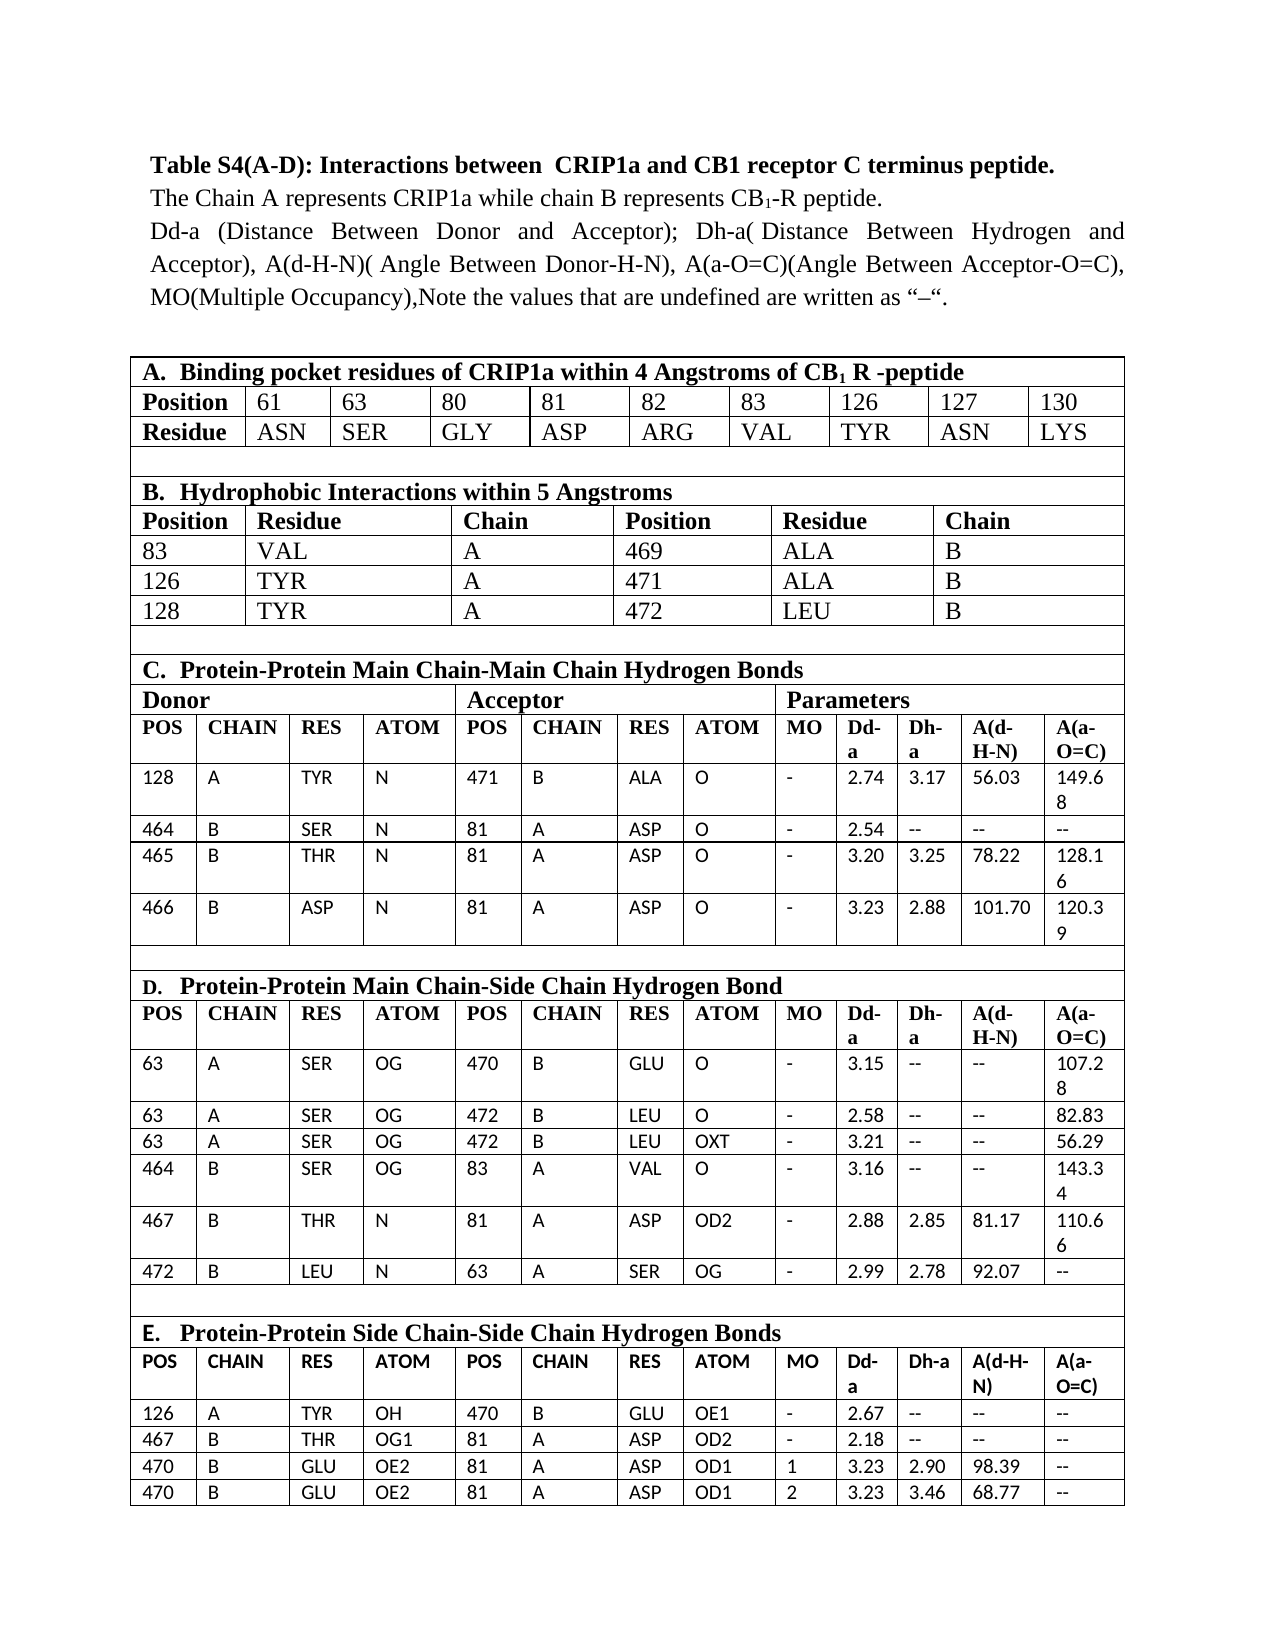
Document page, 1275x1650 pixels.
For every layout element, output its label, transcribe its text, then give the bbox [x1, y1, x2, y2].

table_cell - [776, 816, 836, 841]
table_cell 3.23 [837, 894, 897, 945]
table_cell ASN [246, 417, 330, 446]
table_cell OD2 [684, 1207, 775, 1258]
table_cell B [522, 764, 617, 815]
table_cell -- [962, 1129, 1044, 1154]
table_cell VAL [246, 536, 451, 565]
table_cell Dh-a [898, 1348, 961, 1399]
table_cell ATOM [364, 715, 455, 763]
table_cell O [684, 816, 775, 841]
table_cell B [934, 536, 1124, 565]
table_cell ASP [290, 894, 363, 945]
table_cell Dh-a [898, 1001, 961, 1049]
table_cell 3.20 [837, 843, 897, 893]
table_cell Residue [131, 417, 245, 446]
table_cell - [776, 1102, 836, 1127]
table_cell A [522, 1207, 617, 1258]
table_cell ATOM [684, 1001, 775, 1049]
table_cell B [197, 816, 289, 841]
table_cell OD2 [684, 1427, 775, 1452]
table_cell SER [290, 1155, 363, 1206]
table_cell OG [364, 1050, 455, 1101]
table_cell O [684, 843, 775, 893]
table_cell 80 [431, 387, 529, 416]
table_cell Acceptor [456, 685, 775, 714]
table_cell TYR [246, 566, 451, 595]
table_cell Protein-Protein Side Chain-Side Chain Hydrogen Bonds [131, 1317, 1124, 1347]
table_cell O [684, 1050, 775, 1101]
table_cell SER [331, 417, 430, 446]
table_cell 3.23 [837, 1480, 897, 1505]
table_cell 470 [131, 1453, 196, 1478]
table_cell A [452, 566, 613, 595]
table_cell CHAIN [197, 715, 289, 763]
table_cell LEU [772, 596, 933, 624]
table_cell -- [962, 1050, 1044, 1101]
table_cell OG1 [364, 1427, 455, 1452]
table_cell O [684, 894, 775, 945]
table_cell - [776, 1129, 836, 1154]
table_cell A [452, 596, 613, 624]
table_cell ASP [618, 1453, 683, 1478]
table_cell -- [898, 1050, 961, 1101]
table_cell B [197, 1207, 289, 1258]
table_cell 143.34 [1045, 1155, 1124, 1206]
table_cell MO [776, 1348, 836, 1399]
table_cell CHAIN [522, 1348, 617, 1399]
table_cell -- [1045, 1480, 1124, 1505]
table_cell 3.15 [837, 1050, 897, 1101]
table_cell 63 [131, 1102, 196, 1127]
table_cell TYR [246, 596, 451, 624]
table_cell ALA [618, 764, 683, 815]
table_cell ASP [618, 1480, 683, 1505]
table_header Binding pocket residues of CRIP1a within 4 Angstroms of CB1 R -peptide [131, 358, 1124, 386]
table_cell Position [614, 506, 771, 535]
table_cell ASP [618, 894, 683, 945]
table_cell -- [898, 1102, 961, 1127]
table_cell LYS [1029, 417, 1124, 446]
table_cell THR [290, 1207, 363, 1258]
table_cell B [934, 596, 1124, 624]
table_cell 56.29 [1045, 1129, 1124, 1154]
table_cell [131, 1285, 1124, 1316]
table_cell POS [456, 1001, 521, 1049]
table_cell 78.22 [962, 843, 1044, 893]
table_cell B [197, 843, 289, 893]
table_cell Protein-Protein Main Chain-Main Chain Hydrogen Bonds [131, 655, 1124, 684]
table_cell -- [1045, 1453, 1124, 1478]
table_cell ALA [772, 566, 933, 595]
table_cell 2.90 [898, 1453, 961, 1478]
table_cell 81 [456, 843, 521, 893]
table_cell POS [456, 1348, 521, 1399]
table_cell 3.46 [898, 1480, 961, 1505]
table_cell 63 [456, 1259, 521, 1284]
table_cell -- [898, 1427, 961, 1452]
table_cell Donor [131, 685, 455, 714]
table_cell - [776, 1400, 836, 1426]
table_cell [131, 946, 1124, 970]
table_cell - [776, 1259, 836, 1284]
table_cell VAL [730, 417, 829, 446]
table_cell 2.67 [837, 1400, 897, 1426]
table_cell B [197, 1259, 289, 1284]
table_cell -- [898, 1155, 961, 1206]
table_cell 63 [131, 1050, 196, 1101]
table_cell OD1 [684, 1480, 775, 1505]
table_cell B [522, 1102, 617, 1127]
table_cell 2.88 [898, 894, 961, 945]
table_cell CHAIN [197, 1348, 289, 1399]
table_cell Dh-a [898, 715, 961, 763]
table_cell A [197, 1129, 289, 1154]
table_cell 1 [776, 1453, 836, 1478]
table_cell VAL [618, 1155, 683, 1206]
table_cell 81 [456, 1207, 521, 1258]
table_cell TYR [830, 417, 928, 446]
table_cell ASP [618, 1427, 683, 1452]
table_cell 472 [614, 596, 771, 624]
table_cell 128.16 [1045, 843, 1124, 893]
table_cell OG [364, 1155, 455, 1206]
table_cell - [776, 1050, 836, 1101]
table_cell B [522, 1129, 617, 1154]
table_cell SER [290, 1050, 363, 1101]
table_cell 467 [131, 1427, 196, 1452]
table_cell 110.66 [1045, 1207, 1124, 1258]
table_cell Residue [772, 506, 933, 535]
table_cell 470 [456, 1400, 521, 1426]
table_cell CHAIN [522, 1001, 617, 1049]
table_cell GLU [290, 1480, 363, 1505]
table_cell Dd-a [837, 1348, 897, 1399]
table_cell LEU [290, 1259, 363, 1284]
table_cell OG [364, 1102, 455, 1127]
table_cell A [522, 1427, 617, 1452]
table_cell N [364, 843, 455, 893]
table_cell SER [618, 1259, 683, 1284]
table_cell THR [290, 843, 363, 893]
table_cell OD1 [684, 1453, 775, 1478]
text Dd-a (Distance Between Donor and Acceptor); Dh-a( Distance Between Hydrogen and Acceptor), A(d-H-N)( Angle Between Donor-H-N), A(a-O=C)(Angle Between Acceptor-O=C), MO(Multiple Occupancy),Note the values that are undefined are written as “–“. [150, 216, 1125, 311]
table_cell Protein-Protein Main Chain-Side Chain Hydrogen Bond [131, 971, 1124, 1000]
table_cell 127 [929, 387, 1028, 416]
table_cell THR [290, 1427, 363, 1452]
table_cell OG [364, 1129, 455, 1154]
table_cell N [364, 816, 455, 841]
table_cell LEU [618, 1129, 683, 1154]
table_cell A [522, 894, 617, 945]
table_cell - [776, 1427, 836, 1452]
table_cell OXT [684, 1129, 775, 1154]
table_cell 3.25 [898, 843, 961, 893]
table_cell -- [1045, 1400, 1124, 1426]
table_cell 2.99 [837, 1259, 897, 1284]
table_cell 83 [456, 1155, 521, 1206]
table_cell 126 [131, 1400, 196, 1426]
table_cell O [684, 1102, 775, 1127]
table_cell 470 [456, 1050, 521, 1101]
table_cell A(d-H-N) [962, 1348, 1044, 1399]
table_cell GLY [431, 417, 529, 446]
table_cell 81 [531, 387, 629, 416]
table_cell 81 [456, 894, 521, 945]
table_cell 471 [614, 566, 771, 595]
table_cell ATOM [364, 1001, 455, 1049]
table_cell OH [364, 1400, 455, 1426]
table_cell A [522, 1480, 617, 1505]
table_cell 63 [131, 1129, 196, 1154]
table_cell 128 [131, 596, 245, 624]
table_cell 130 [1029, 387, 1124, 416]
table_cell - [776, 843, 836, 893]
table_cell POS [456, 715, 521, 763]
table_cell A [197, 1050, 289, 1101]
table_cell -- [962, 1155, 1044, 1206]
table_cell 3.16 [837, 1155, 897, 1206]
table_cell POS [131, 715, 196, 763]
table_cell MO [776, 715, 836, 763]
table_cell ASN [929, 417, 1028, 446]
table_cell N [364, 1207, 455, 1258]
table_cell -- [1045, 1259, 1124, 1284]
table_cell RES [618, 1348, 683, 1399]
table_cell 98.39 [962, 1453, 1044, 1478]
table_cell 472 [131, 1259, 196, 1284]
table_cell B [522, 1400, 617, 1426]
table_cell 126 [830, 387, 928, 416]
table_cell Chain [934, 506, 1124, 535]
table_cell - [776, 894, 836, 945]
table_cell B [934, 566, 1124, 595]
table_cell N [364, 894, 455, 945]
table_cell N [364, 764, 455, 815]
table_cell MO [776, 1001, 836, 1049]
table_cell A [522, 1259, 617, 1284]
table_cell Dd-a [837, 1001, 897, 1049]
table_cell A [197, 1102, 289, 1127]
table_cell -- [898, 1400, 961, 1426]
table_cell SER [290, 1129, 363, 1154]
table_cell 472 [456, 1102, 521, 1127]
table_cell 82 [630, 387, 729, 416]
table_cell 82.83 [1045, 1102, 1124, 1127]
table_cell 81.17 [962, 1207, 1044, 1258]
table_cell A(a-O=C) [1045, 1001, 1124, 1049]
table_cell [131, 447, 1124, 476]
table_cell ALA [772, 536, 933, 565]
table_cell A [522, 1155, 617, 1206]
table_cell 464 [131, 1155, 196, 1206]
table_cell 128 [131, 764, 196, 815]
table_cell A(a-O=C) [1045, 1348, 1124, 1399]
table_cell 56.03 [962, 764, 1044, 815]
table_cell 83 [730, 387, 829, 416]
table_cell -- [898, 1129, 961, 1154]
table_cell [131, 626, 1124, 654]
table_cell OE2 [364, 1453, 455, 1478]
table_cell O [684, 1155, 775, 1206]
table_cell 81 [456, 816, 521, 841]
text Table S4(A-D): Interactions between CRIP1a and CB1 receptor C terminus peptide. [150, 150, 1125, 179]
table_cell 466 [131, 894, 196, 945]
table_cell TYR [290, 1400, 363, 1426]
table_cell 149.68 [1045, 764, 1124, 815]
table_cell TYR [290, 764, 363, 815]
table_cell SER [290, 1102, 363, 1127]
table_cell 61 [246, 387, 330, 416]
table_cell A(d-H-N) [962, 715, 1044, 763]
table_cell OE1 [684, 1400, 775, 1426]
table_cell B [197, 1480, 289, 1505]
table_cell 120.39 [1045, 894, 1124, 945]
table_cell A [522, 1453, 617, 1478]
table_cell 92.07 [962, 1259, 1044, 1284]
table_cell 2.88 [837, 1207, 897, 1258]
table_cell 63 [331, 387, 430, 416]
table_cell 3.23 [837, 1453, 897, 1478]
table_cell RES [290, 1348, 363, 1399]
table_cell 2.58 [837, 1102, 897, 1127]
table_cell ARG [630, 417, 729, 446]
table_cell Parameters [776, 685, 1124, 714]
table_cell 464 [131, 816, 196, 841]
table_cell 472 [456, 1129, 521, 1154]
table_cell ASP [618, 843, 683, 893]
table_cell B [197, 1155, 289, 1206]
table_cell 469 [614, 536, 771, 565]
table_cell -- [898, 816, 961, 841]
table_cell 3.21 [837, 1129, 897, 1154]
table_cell 2.85 [898, 1207, 961, 1258]
table_cell POS [131, 1348, 196, 1399]
table_cell A(d-H-N) [962, 1001, 1044, 1049]
table_cell 470 [131, 1480, 196, 1505]
table_cell -- [962, 1427, 1044, 1452]
table_cell 467 [131, 1207, 196, 1258]
table_cell A [197, 764, 289, 815]
table_cell CHAIN [522, 715, 617, 763]
table_cell POS [131, 1001, 196, 1049]
table_cell 81 [456, 1453, 521, 1478]
table_cell B [197, 894, 289, 945]
table_cell ASP [618, 1207, 683, 1258]
table_cell Position [131, 387, 245, 416]
table_cell B [197, 1453, 289, 1478]
table_cell RES [290, 715, 363, 763]
table_cell 3.17 [898, 764, 961, 815]
table_cell Chain [452, 506, 613, 535]
table_cell GLU [618, 1400, 683, 1426]
table_cell A [452, 536, 613, 565]
table_cell -- [962, 816, 1044, 841]
table_cell 465 [131, 843, 196, 893]
table_cell 2.54 [837, 816, 897, 841]
table_cell - [776, 764, 836, 815]
table_cell - [776, 1155, 836, 1206]
table_cell ATOM [684, 715, 775, 763]
table_cell GLU [290, 1453, 363, 1478]
table_cell LEU [618, 1102, 683, 1127]
table_cell 126 [131, 566, 245, 595]
table_cell Dd-a [837, 715, 897, 763]
table_cell -- [1045, 1427, 1124, 1452]
table_cell 471 [456, 764, 521, 815]
table_cell B [197, 1427, 289, 1452]
table_cell O [684, 764, 775, 815]
table_cell ASP [618, 816, 683, 841]
table_cell 2.18 [837, 1427, 897, 1452]
table_cell 2.74 [837, 764, 897, 815]
table_cell 68.77 [962, 1480, 1044, 1505]
table_cell A [197, 1400, 289, 1426]
table_cell RES [618, 715, 683, 763]
table_cell 107.28 [1045, 1050, 1124, 1101]
table_cell 83 [131, 536, 245, 565]
table_cell A(a-O=C) [1045, 715, 1124, 763]
table_cell 81 [456, 1480, 521, 1505]
table_cell -- [962, 1400, 1044, 1426]
table_cell ATOM [684, 1348, 775, 1399]
table_cell ASP [531, 417, 629, 446]
table_cell B [522, 1050, 617, 1101]
table_cell GLU [618, 1050, 683, 1101]
table_cell RES [618, 1001, 683, 1049]
table_cell OG [684, 1259, 775, 1284]
table_cell A [522, 816, 617, 841]
table_cell Residue [246, 506, 451, 535]
table_cell Hydrophobic Interactions within 5 Angstroms [131, 477, 1124, 505]
table_cell RES [290, 1001, 363, 1049]
table_cell -- [962, 1102, 1044, 1127]
table_cell OE2 [364, 1480, 455, 1505]
table_cell ATOM [364, 1348, 455, 1399]
table_cell Position [131, 506, 245, 535]
table_cell 2.78 [898, 1259, 961, 1284]
table_cell SER [290, 816, 363, 841]
table_cell 101.70 [962, 894, 1044, 945]
table_cell N [364, 1259, 455, 1284]
text The Chain A represents CRIP1a while chain B represents CB1-R peptide. [150, 183, 1125, 212]
table_cell 81 [456, 1427, 521, 1452]
table_cell 2 [776, 1480, 836, 1505]
table_cell -- [1045, 816, 1124, 841]
table_cell A [522, 843, 617, 893]
table_cell - [776, 1207, 836, 1258]
table_cell CHAIN [197, 1001, 289, 1049]
